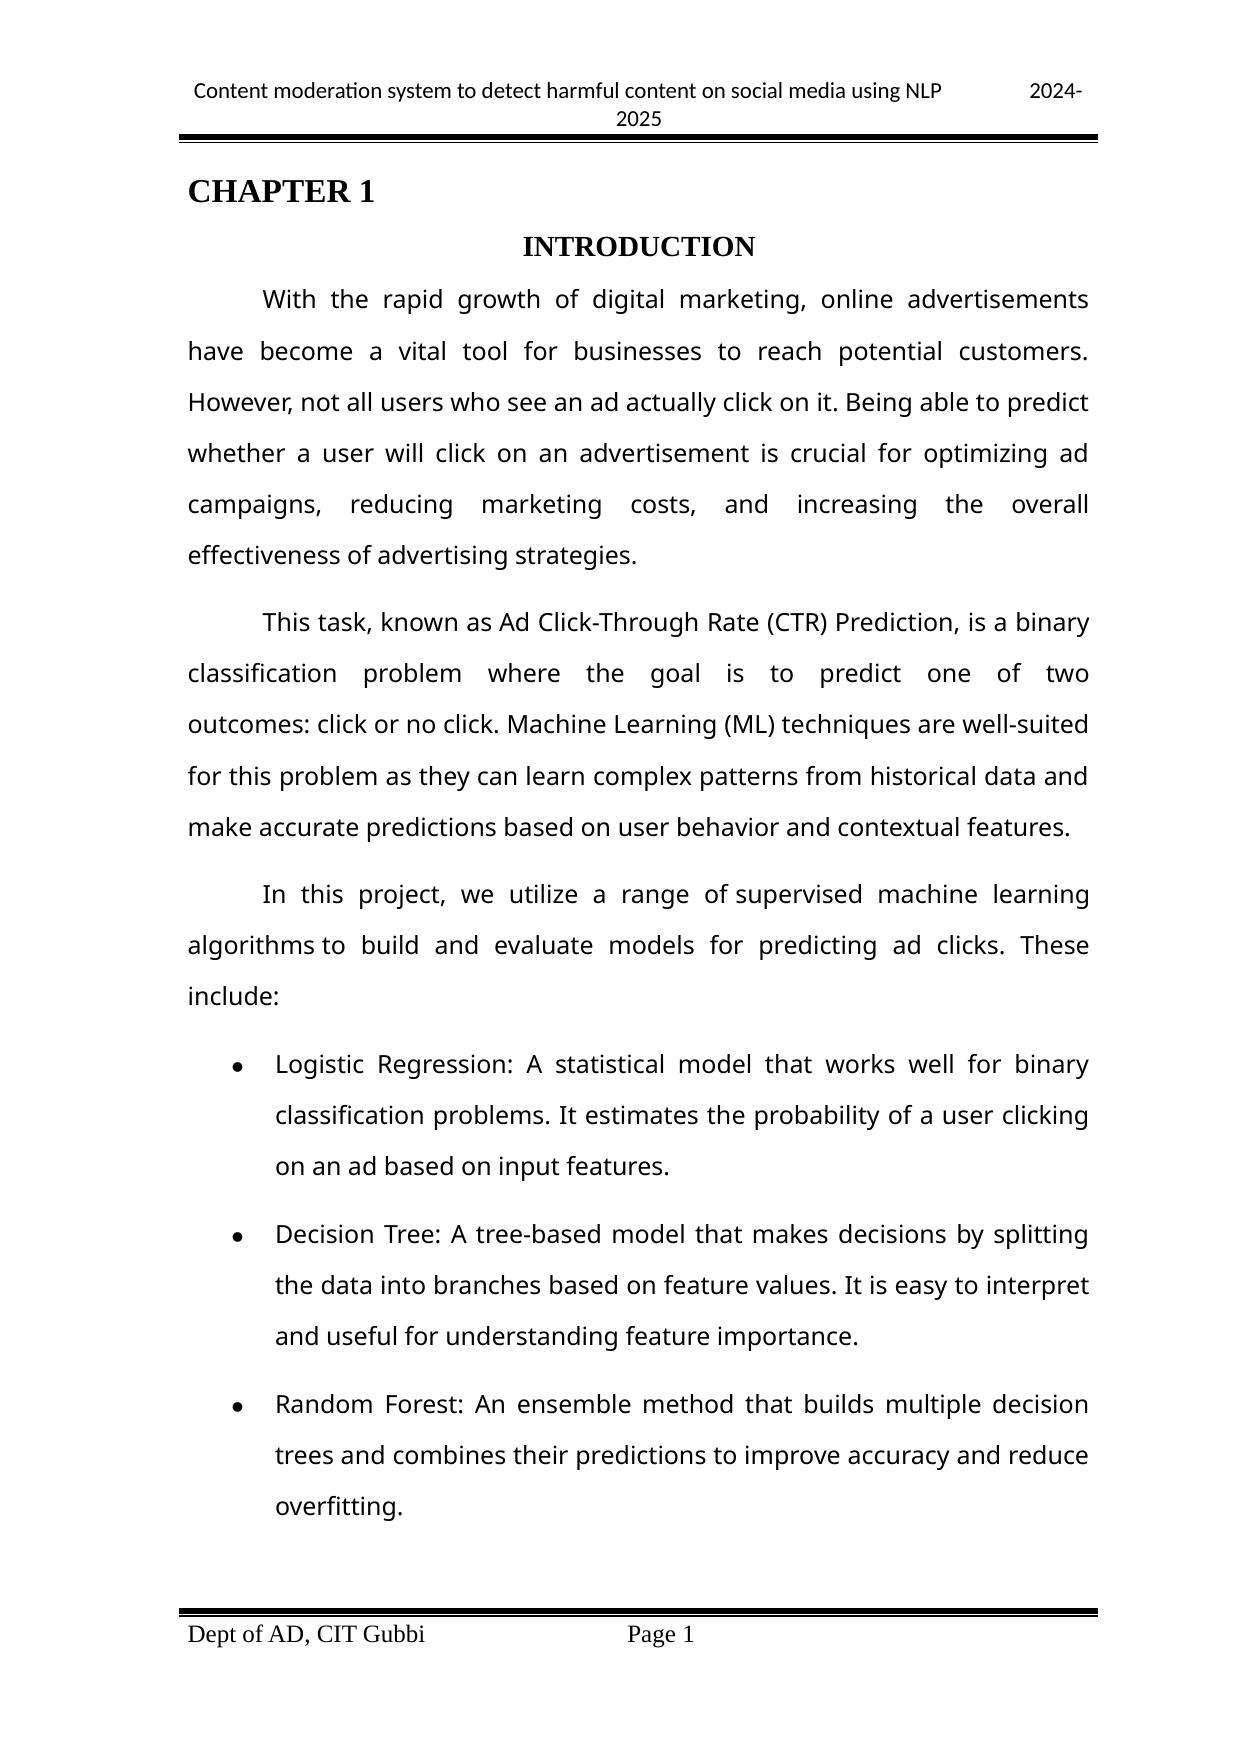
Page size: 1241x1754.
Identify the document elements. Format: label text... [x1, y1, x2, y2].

text With the rapid growth of digital marketing, online advertisements have become a vital tool for businesses to reach potential customers. However, not all users who see an ad actually click on it. Being able to predict whether a user will click on an advertisement is crucial for optimizing ad campaigns, reducing marketing costs, and increasing the overall effectiveness of advertising strategies. [187, 282, 1090, 571]
text This task, known as Ad Click-Through Rate (CTR) Prediction, is a binary classification problem where the goal is to predict one of two outcomes: click or no click. Machine Learning (ML) techniques are well-suited for this problem as they can learn complex patterns from historical data and make accurate predictions based on user behavior and contextual features. [187, 605, 1090, 843]
list Logistic Regression: A statistical model that works well for binary classification problems. It estimates the probability of a user clicking on an ad based on input features. [231, 1047, 1090, 1183]
text In this project, we utilize a range of supervised machine learning algorithms to build and evaluate models for predicting ad clicks. These include: [187, 877, 1090, 1013]
list Decision Tree: A tree-based model that makes decisions by splitting the data into branches based on feature values. It is easy to interpret and useful for understanding feature importance. [231, 1217, 1090, 1353]
text CHAPTER 1 [187, 171, 1090, 210]
list Random Forest: An ensemble method that builds multiple decision trees and combines their predictions to improve accuracy and reduce overfitting. [231, 1386, 1090, 1522]
text INTRODUCTION [187, 229, 1090, 263]
